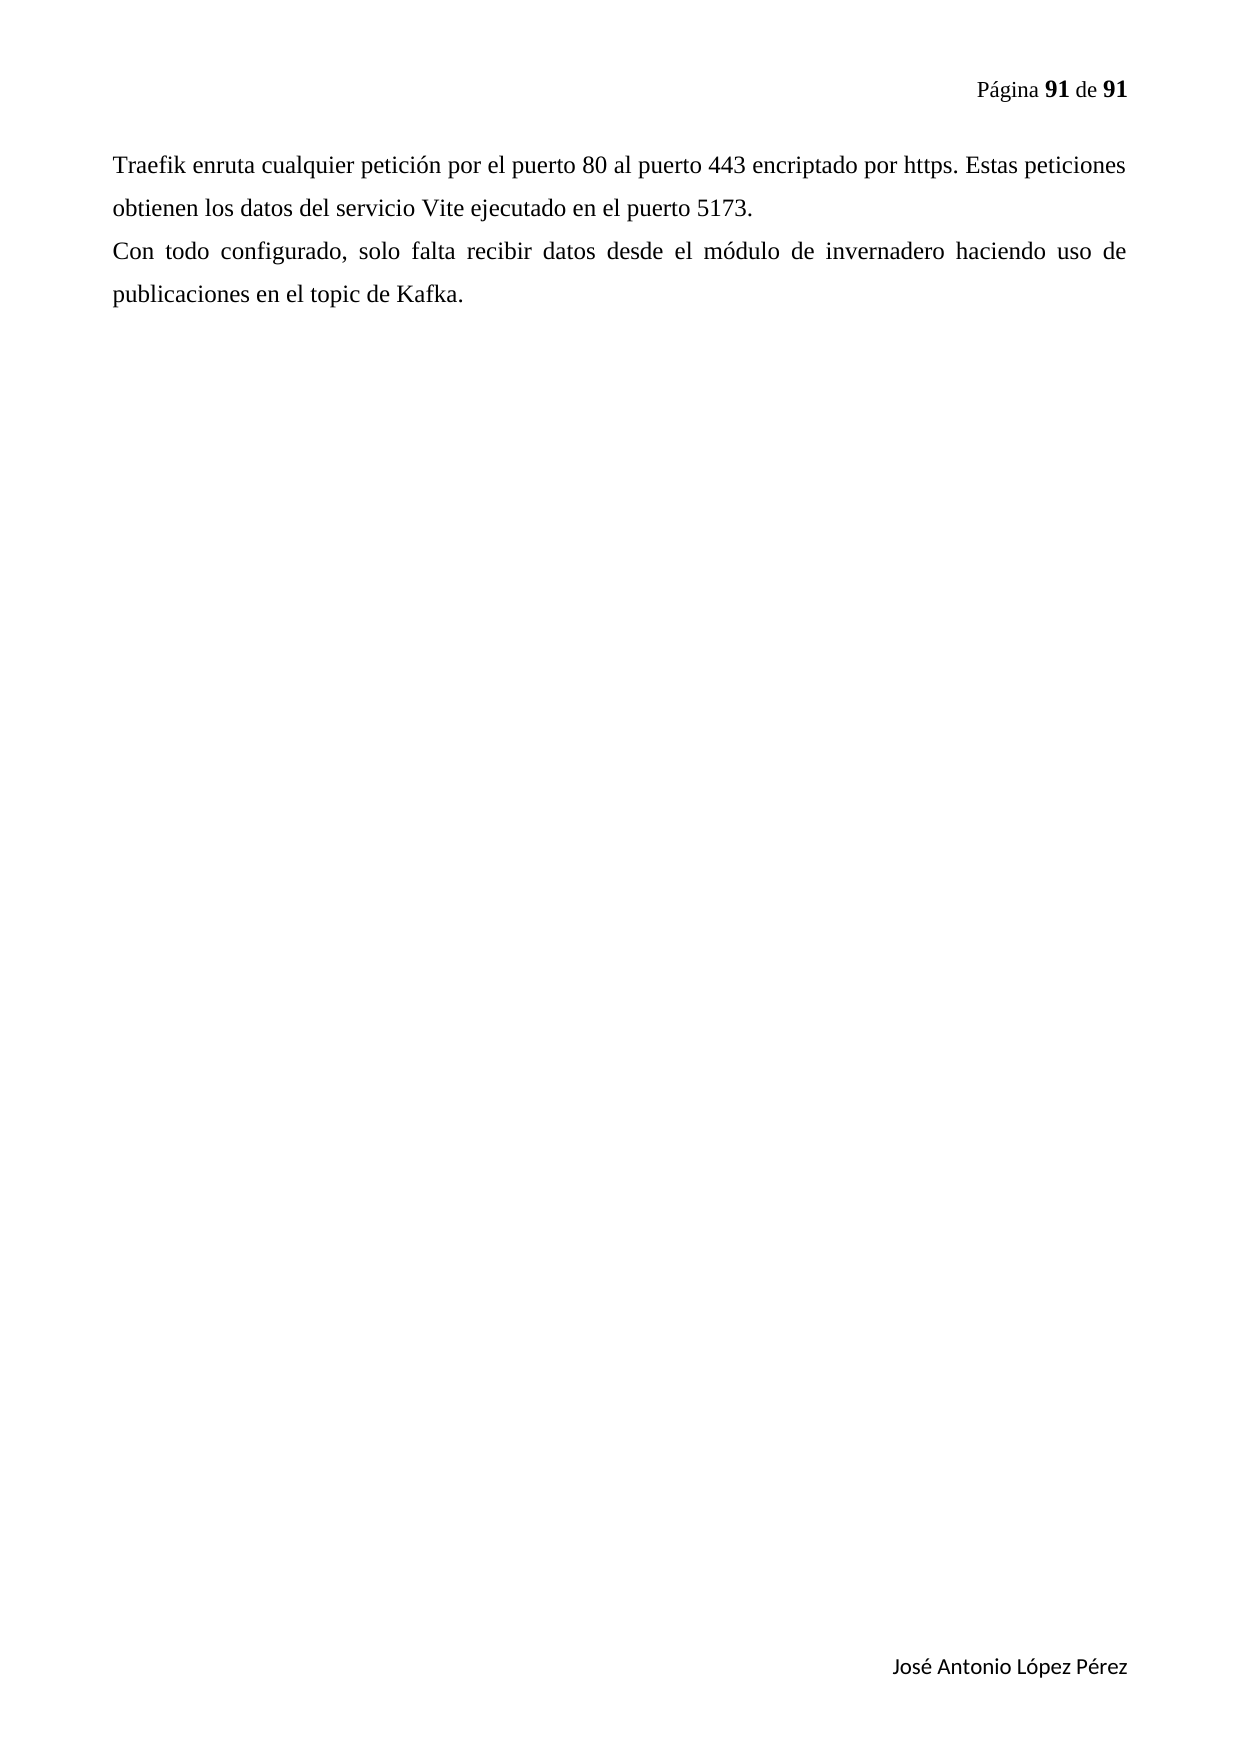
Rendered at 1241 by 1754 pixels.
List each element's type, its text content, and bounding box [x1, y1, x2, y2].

text Con todo configurado, solo falta recibir datos desde el módulo de invernadero haciendo uso de publicaciones en el topic de Kafka. [112, 236, 1128, 308]
text Traefik enruta cualquier petición por el puerto 80 al puerto 443 encriptado por https. Estas peticiones obtienen los datos del servicio Vite ejecutado en el puerto 5173. [112, 150, 1128, 222]
